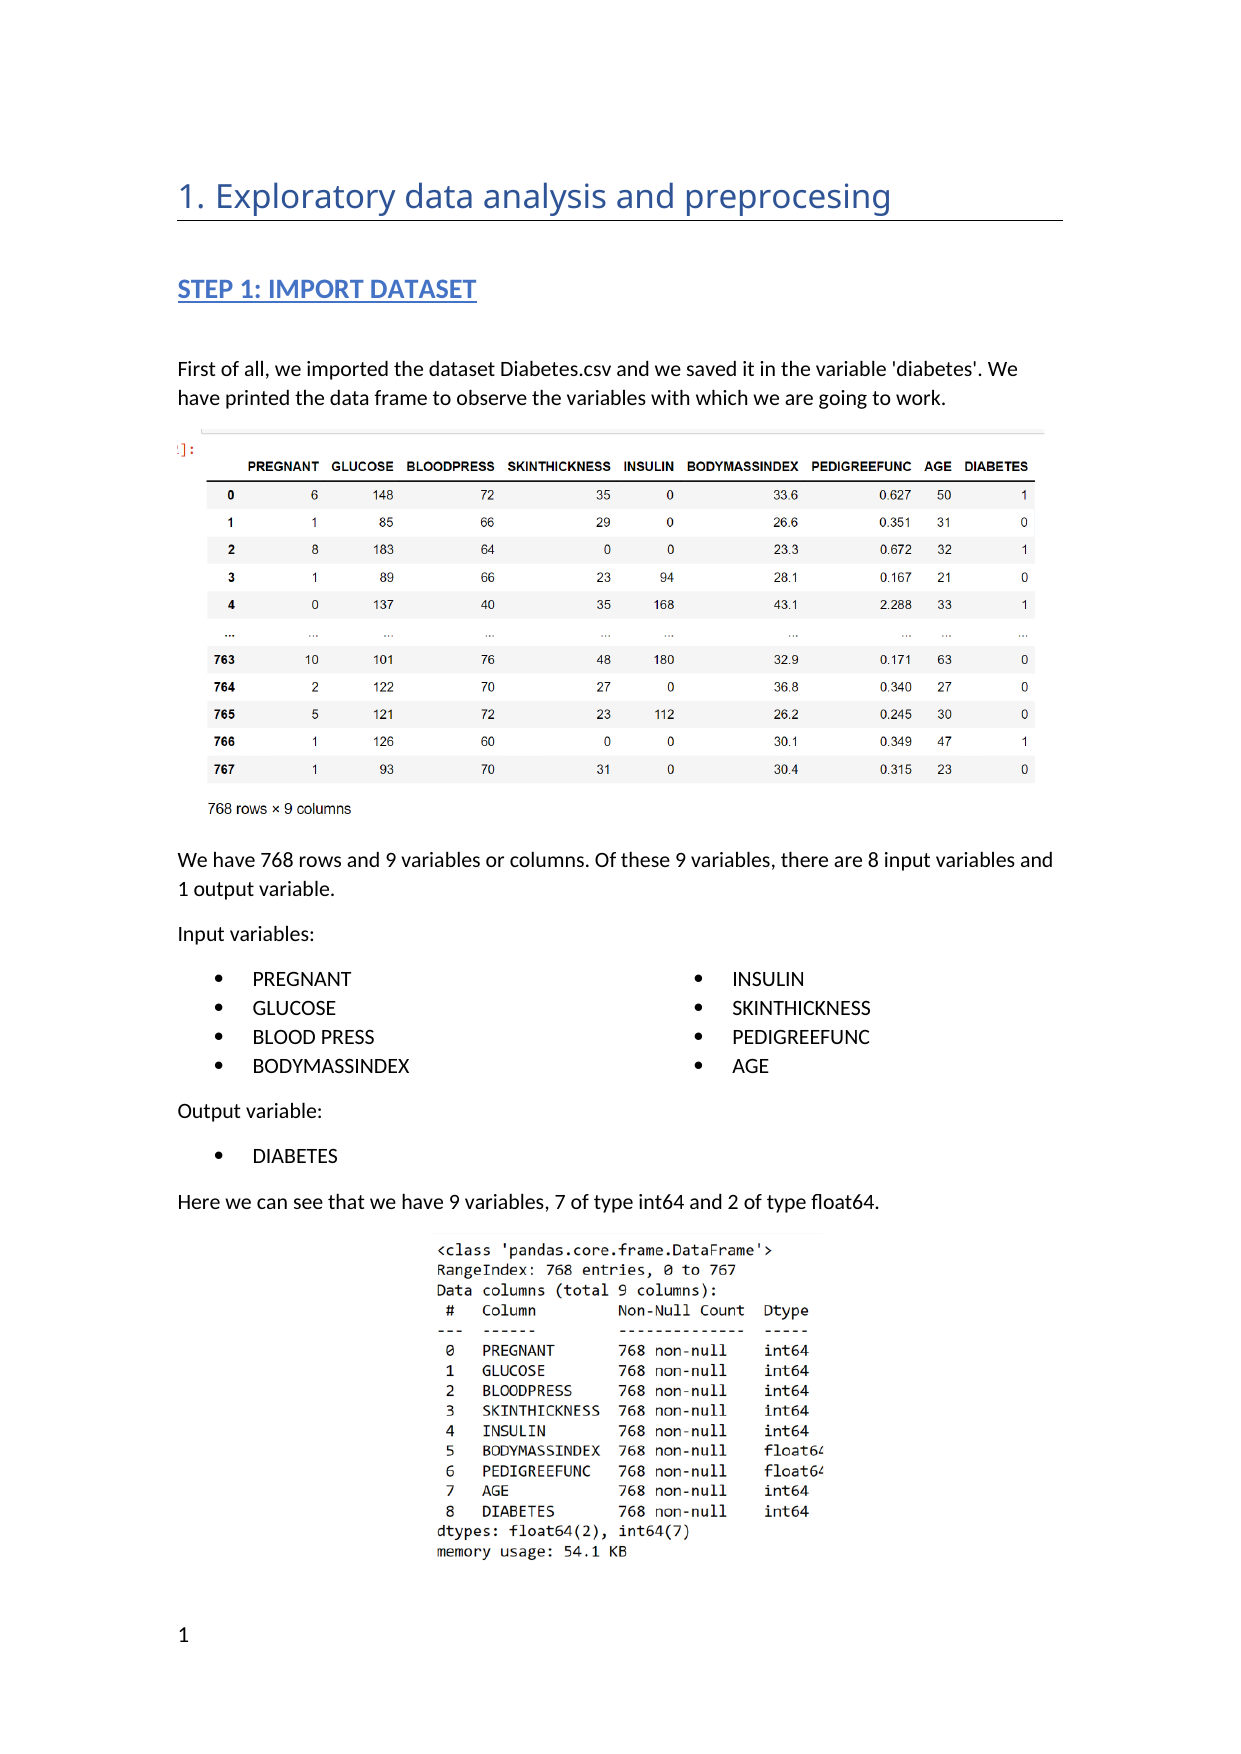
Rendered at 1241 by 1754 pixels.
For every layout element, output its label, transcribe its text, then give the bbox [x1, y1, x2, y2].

list SKINTHICKNESS [694, 994, 1063, 1021]
list PEDIGREEFUNC [694, 1023, 1063, 1050]
list DIABETES [215, 1143, 1063, 1169]
list PREGNANT [215, 966, 583, 992]
text Here we can see that we have 9 variables, 7 of type int64 and 2 of type float64. [177, 1188, 1063, 1215]
picture [177, 429, 1045, 828]
list AGE [694, 1052, 1063, 1078]
list INSULIN [694, 966, 1063, 992]
list BLOOD PRESS [215, 1023, 583, 1050]
subtitle STEP 1: IMPORT DATASET [177, 272, 1063, 306]
list GLUCOSE [215, 994, 583, 1021]
text We have 768 rows and 9 variables or columns. Of these 9 variables, there are 8 input variables and 1 output variable. [177, 846, 1063, 901]
subtitle Exploratory data analysis and preprocesing [177, 173, 1063, 220]
text Output variable: [177, 1097, 1063, 1124]
picture [417, 1233, 824, 1564]
text First of all, we imported the dataset Diabetes.csv and we saved it in the variable 'diabetes'. We have printed the data frame to observe the variables with which we are going to work. [177, 356, 1063, 411]
list BODYMASSINDEX [215, 1052, 583, 1078]
text Input variables: [177, 920, 1063, 947]
